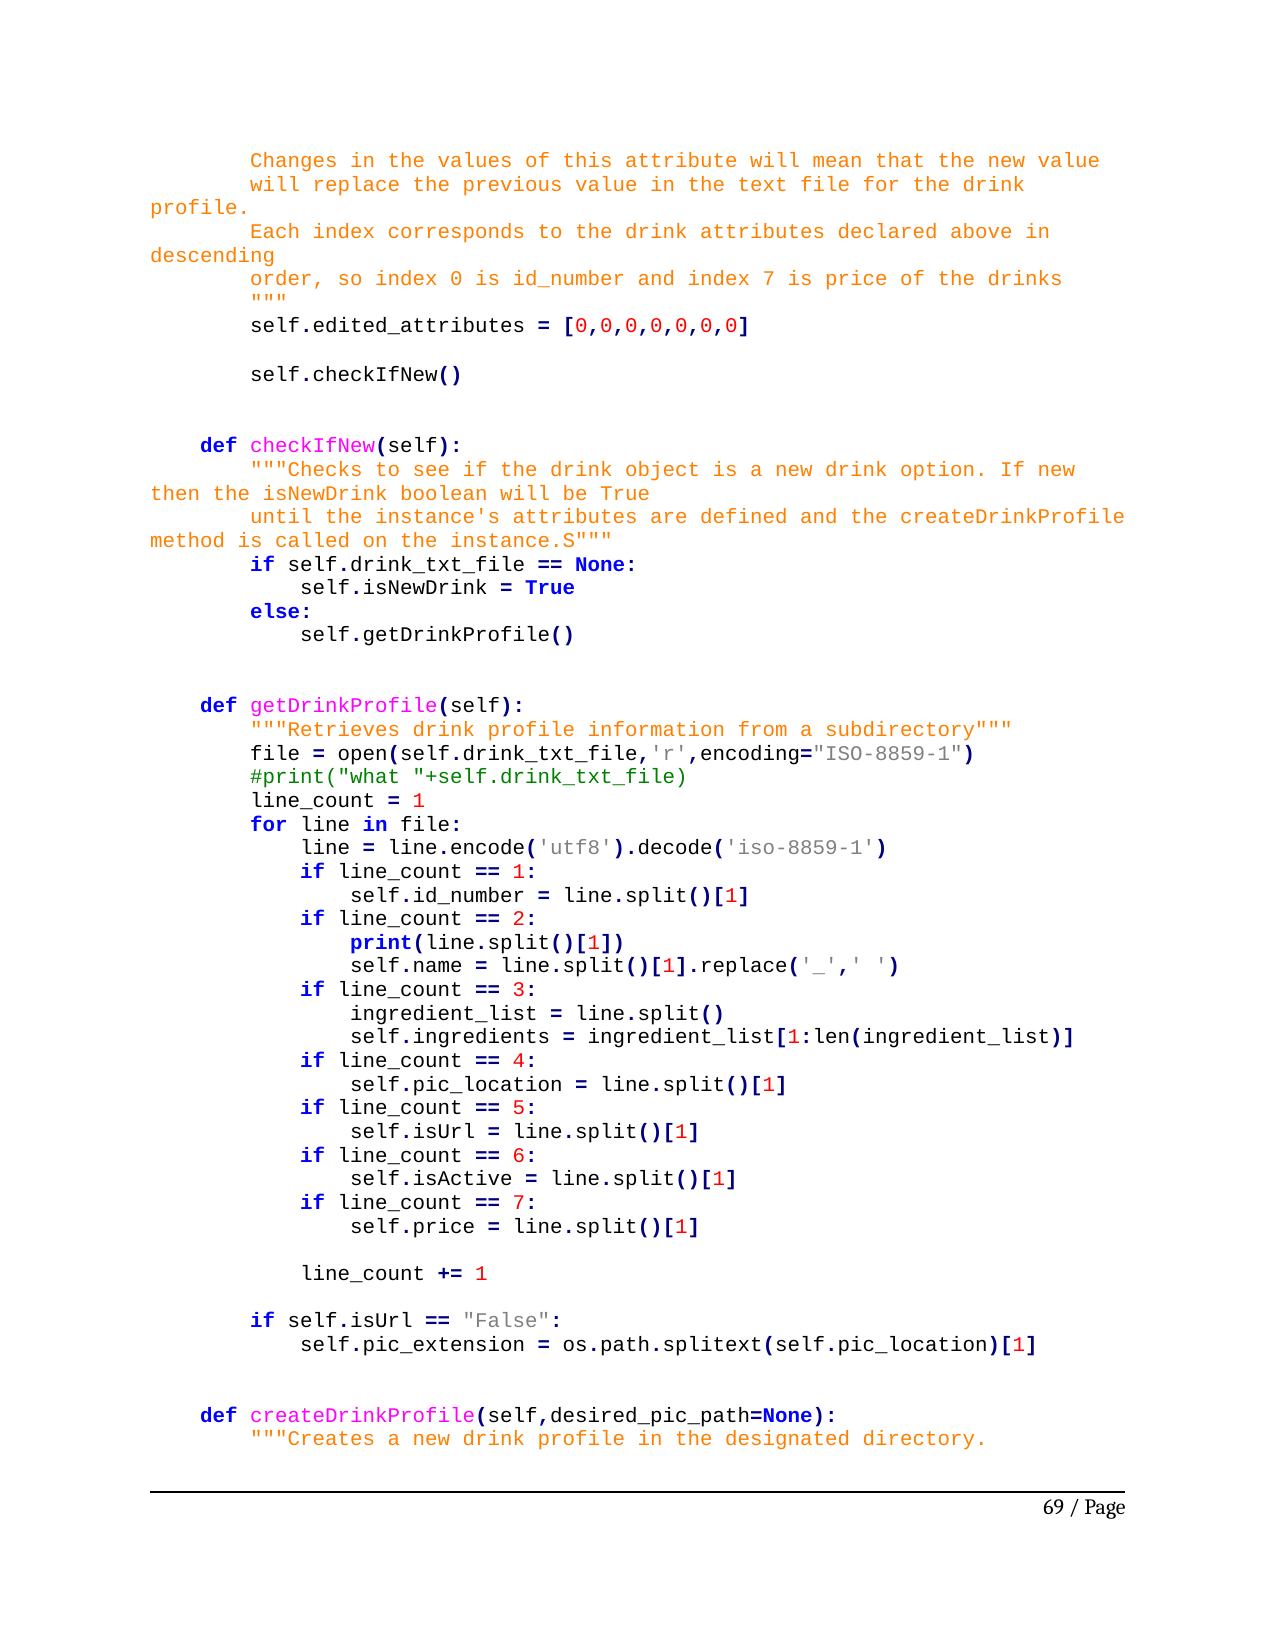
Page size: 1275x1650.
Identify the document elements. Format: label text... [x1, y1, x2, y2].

text """Retrieves drink profile information from a subdirectory""" [150, 719, 1125, 743]
text if line_count == 2: [150, 908, 1125, 932]
text print(line.split()[1]) [150, 932, 1125, 956]
text self.ingredients = ingredient_list[1:len(ingredient_list)] [150, 1026, 1125, 1050]
text if line_count == 1: [150, 861, 1125, 884]
text self.isActive = line.split()[1] [150, 1168, 1125, 1192]
text if line_count == 4: [150, 1050, 1125, 1074]
text self.name = line.split()[1].replace('_',' ') [150, 956, 1125, 979]
text self.edited_attributes = [0,0,0,0,0,0,0] [150, 316, 1125, 339]
text """Checks to see if the drink object is a new drink option. If new then the isNewDrink boolean will be True [150, 459, 1125, 506]
text if line_count == 5: [150, 1097, 1125, 1121]
text else: [150, 601, 1125, 624]
text #print("what "+self.drink_txt_file) [150, 766, 1125, 790]
text """Creates a new drink profile in the designated directory. [150, 1428, 1125, 1452]
text self.checkIfNew() [150, 364, 1125, 388]
text line_count += 1 [150, 1263, 1125, 1287]
text Each index corresponds to the drink attributes declared above in descending [150, 221, 1125, 268]
text self.getDrinkProfile() [150, 624, 1125, 648]
text def createDrinkProfile(self,desired_pic_path=None): [150, 1405, 1125, 1428]
text line = line.encode('utf8').decode('iso-8859-1') [150, 837, 1125, 861]
text def getDrinkProfile(self): [150, 695, 1125, 719]
text will replace the previous value in the text file for the drink profile. [150, 174, 1125, 221]
text self.isUrl = line.split()[1] [150, 1121, 1125, 1145]
text file = open(self.drink_txt_file,'r',encoding="ISO-8859-1") [150, 743, 1125, 766]
text """ [150, 292, 1125, 316]
text self.id_number = line.split()[1] [150, 884, 1125, 908]
text self.pic_location = line.split()[1] [150, 1074, 1125, 1097]
text line_count = 1 [150, 790, 1125, 814]
text ingredient_list = line.split() [150, 1003, 1125, 1026]
text if self.drink_txt_file == None: [150, 553, 1125, 577]
text self.price = line.split()[1] [150, 1216, 1125, 1239]
text self.pic_extension = os.path.splitext(self.pic_location)[1] [150, 1334, 1125, 1357]
text def checkIfNew(self): [150, 435, 1125, 459]
text if line_count == 7: [150, 1192, 1125, 1216]
text Changes in the values of this attribute will mean that the new value [150, 150, 1125, 174]
text self.isNewDrink = True [150, 577, 1125, 601]
text until the instance's attributes are defined and the createDrinkProfile method is called on the instance.S""" [150, 506, 1125, 553]
text if line_count == 6: [150, 1145, 1125, 1168]
text for line in file: [150, 814, 1125, 837]
text if self.isUrl == "False": [150, 1310, 1125, 1334]
text order, so index 0 is id_number and index 7 is price of the drinks [150, 268, 1125, 292]
text if line_count == 3: [150, 979, 1125, 1003]
